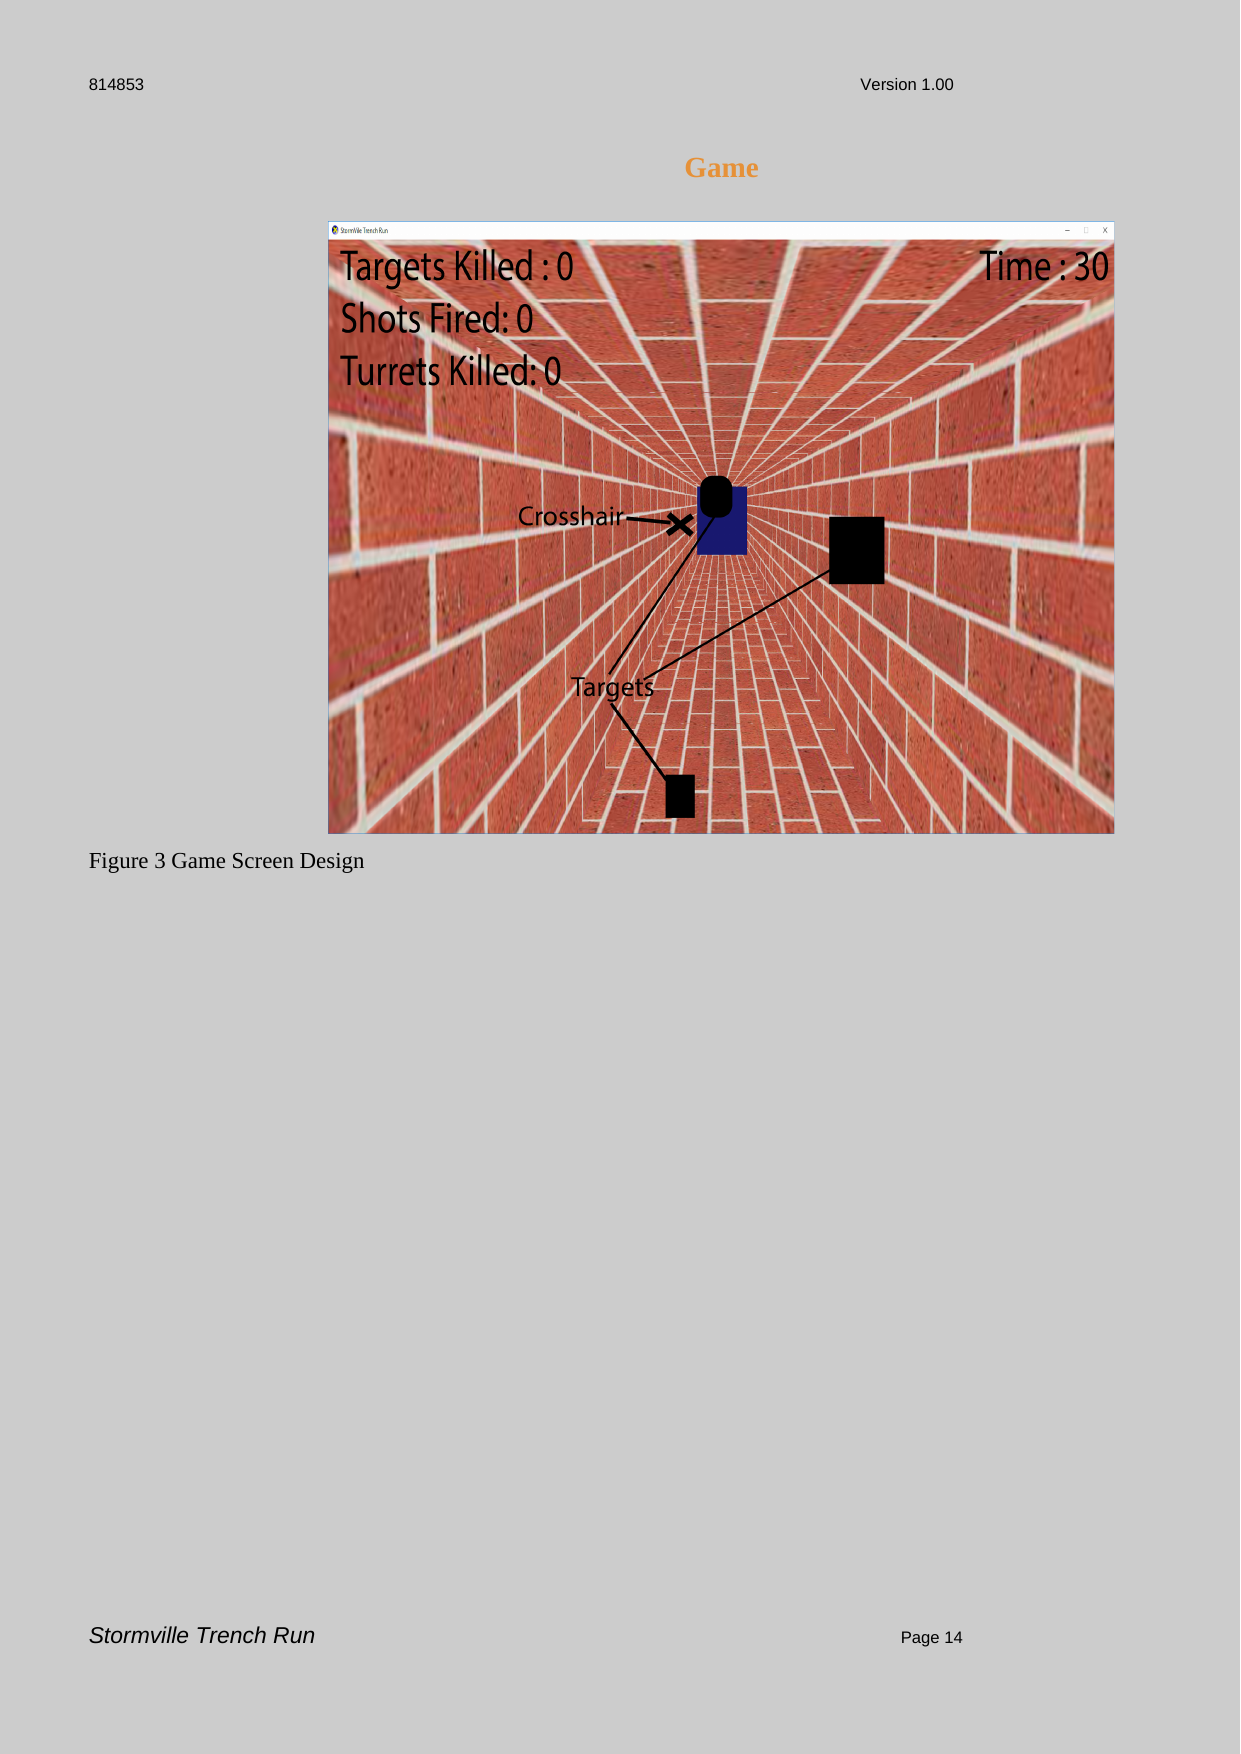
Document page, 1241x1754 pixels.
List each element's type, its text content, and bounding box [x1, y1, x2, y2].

picture [328, 221, 1115, 834]
subtitle Game [276, 150, 1166, 183]
text Figure 3 Game Screen Design [88, 847, 1166, 873]
